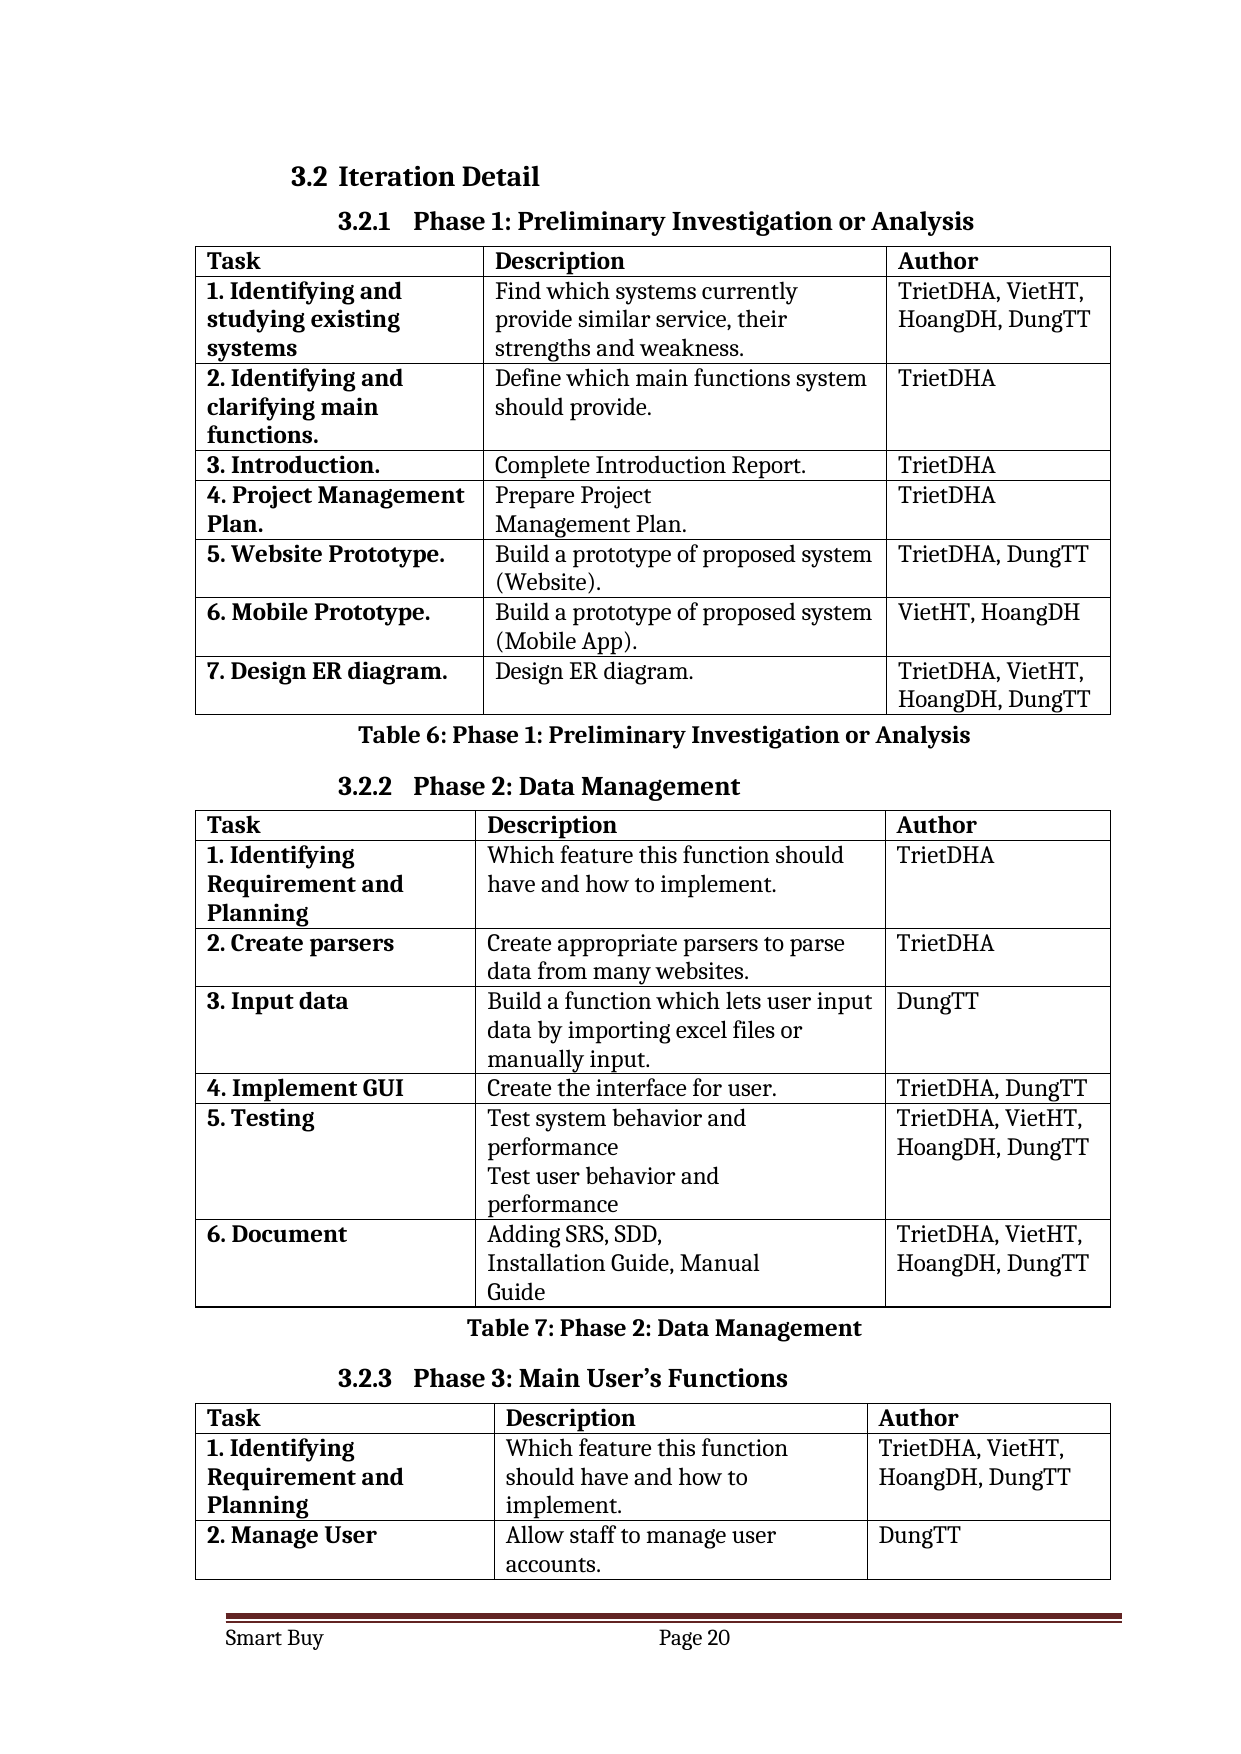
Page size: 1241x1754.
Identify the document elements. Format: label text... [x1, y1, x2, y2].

table_header Author [886, 811, 1110, 840]
table_cell 5. Testing [196, 1104, 475, 1219]
table_cell Define which main functions system should provide. [484, 364, 886, 450]
table_cell Design ER diagram. [484, 657, 886, 714]
subtitle Phase 3: Main User’s Functions [338, 1363, 1122, 1394]
table_cell 4. Implement GUI [196, 1074, 475, 1103]
table_cell 2. Create parsers [196, 929, 475, 986]
subtitle Phase 1: Preliminary Investigation or Analysis [338, 206, 1122, 237]
text Table 6: Phase 1: Preliminary Investigation or Analysis [207, 721, 1122, 750]
table_cell 3. Input data [196, 987, 475, 1073]
table_cell TrietDHA, VietHT, HoangDH, DungTT [887, 277, 1110, 363]
table_cell TrietDHA, VietHT, HoangDH, DungTT [886, 1220, 1110, 1306]
table_cell 1. Identifying Requirement and Planning [196, 841, 475, 927]
table_cell TrietDHA, DungTT [886, 1074, 1110, 1103]
table_cell TrietDHA, VietHT, HoangDH, DungTT [868, 1434, 1110, 1520]
table_cell Test system behavior and performance Test user behavior and performance [476, 1104, 885, 1219]
table_cell 2. Identifying and clarifying main functions. [196, 364, 483, 450]
table_cell 5. Website Prototype. [196, 540, 483, 597]
table_cell 7. Design ER diagram. [196, 657, 483, 714]
table_cell Which feature this function should have and how to implement. [495, 1434, 867, 1520]
table_header Description [484, 247, 886, 276]
table_cell TrietDHA [887, 451, 1110, 480]
subtitle Iteration Detail [291, 160, 1122, 194]
table_cell Build a function which lets user input data by importing excel files or manually input. [476, 987, 885, 1073]
table_cell TrietDHA [887, 364, 1110, 450]
table_cell 4. Project Management Plan. [196, 481, 483, 538]
table_cell 3. Introduction. [196, 451, 483, 480]
table_header Description [495, 1404, 867, 1433]
table_cell 1. Identifying and studying existing systems [196, 277, 483, 363]
table_header Author [868, 1404, 1110, 1433]
table_cell Build a prototype of proposed system (Mobile App). [484, 598, 886, 656]
table_header Description [476, 811, 885, 840]
subtitle Phase 2: Data Management [338, 771, 1122, 802]
table_cell Create appropriate parsers to parse data from many websites. [476, 929, 885, 986]
table_cell 2. Manage User [196, 1521, 494, 1578]
table_cell Allow staff to manage user accounts. [495, 1521, 867, 1578]
table_cell Which feature this function should have and how to implement. [476, 841, 885, 927]
table_cell Find which systems currently provide similar service, their strengths and weakness. [484, 277, 886, 363]
table_cell Adding SRS, SDD, Installation Guide, Manual Guide [476, 1220, 885, 1306]
table_cell VietHT, HoangDH [887, 598, 1110, 656]
table_cell DungTT [886, 987, 1110, 1073]
table_cell DungTT [868, 1521, 1110, 1578]
table_cell TrietDHA [887, 481, 1110, 538]
table_cell TrietDHA, DungTT [887, 540, 1110, 597]
text Table 7: Phase 2: Data Management [207, 1314, 1122, 1342]
table_header Task [196, 1404, 494, 1433]
table_cell TrietDHA [886, 841, 1110, 927]
table_cell TrietDHA [886, 929, 1110, 986]
table_cell TrietDHA, VietHT, HoangDH, DungTT [886, 1104, 1110, 1219]
table_cell TrietDHA, VietHT, HoangDH, DungTT [887, 657, 1110, 714]
table_header Task [196, 811, 475, 840]
table_cell Create the interface for user. [476, 1074, 885, 1103]
table_cell Complete Introduction Report. [484, 451, 886, 480]
table_cell 1. Identifying Requirement and Planning [196, 1434, 494, 1520]
table_cell 6. Document [196, 1220, 475, 1306]
table_cell Build a prototype of proposed system (Website). [484, 540, 886, 597]
table_header Author [887, 247, 1110, 276]
table_header Task [196, 247, 483, 276]
table_cell 6. Mobile Prototype. [196, 598, 483, 656]
table_cell Prepare Project Management Plan. [484, 481, 886, 538]
